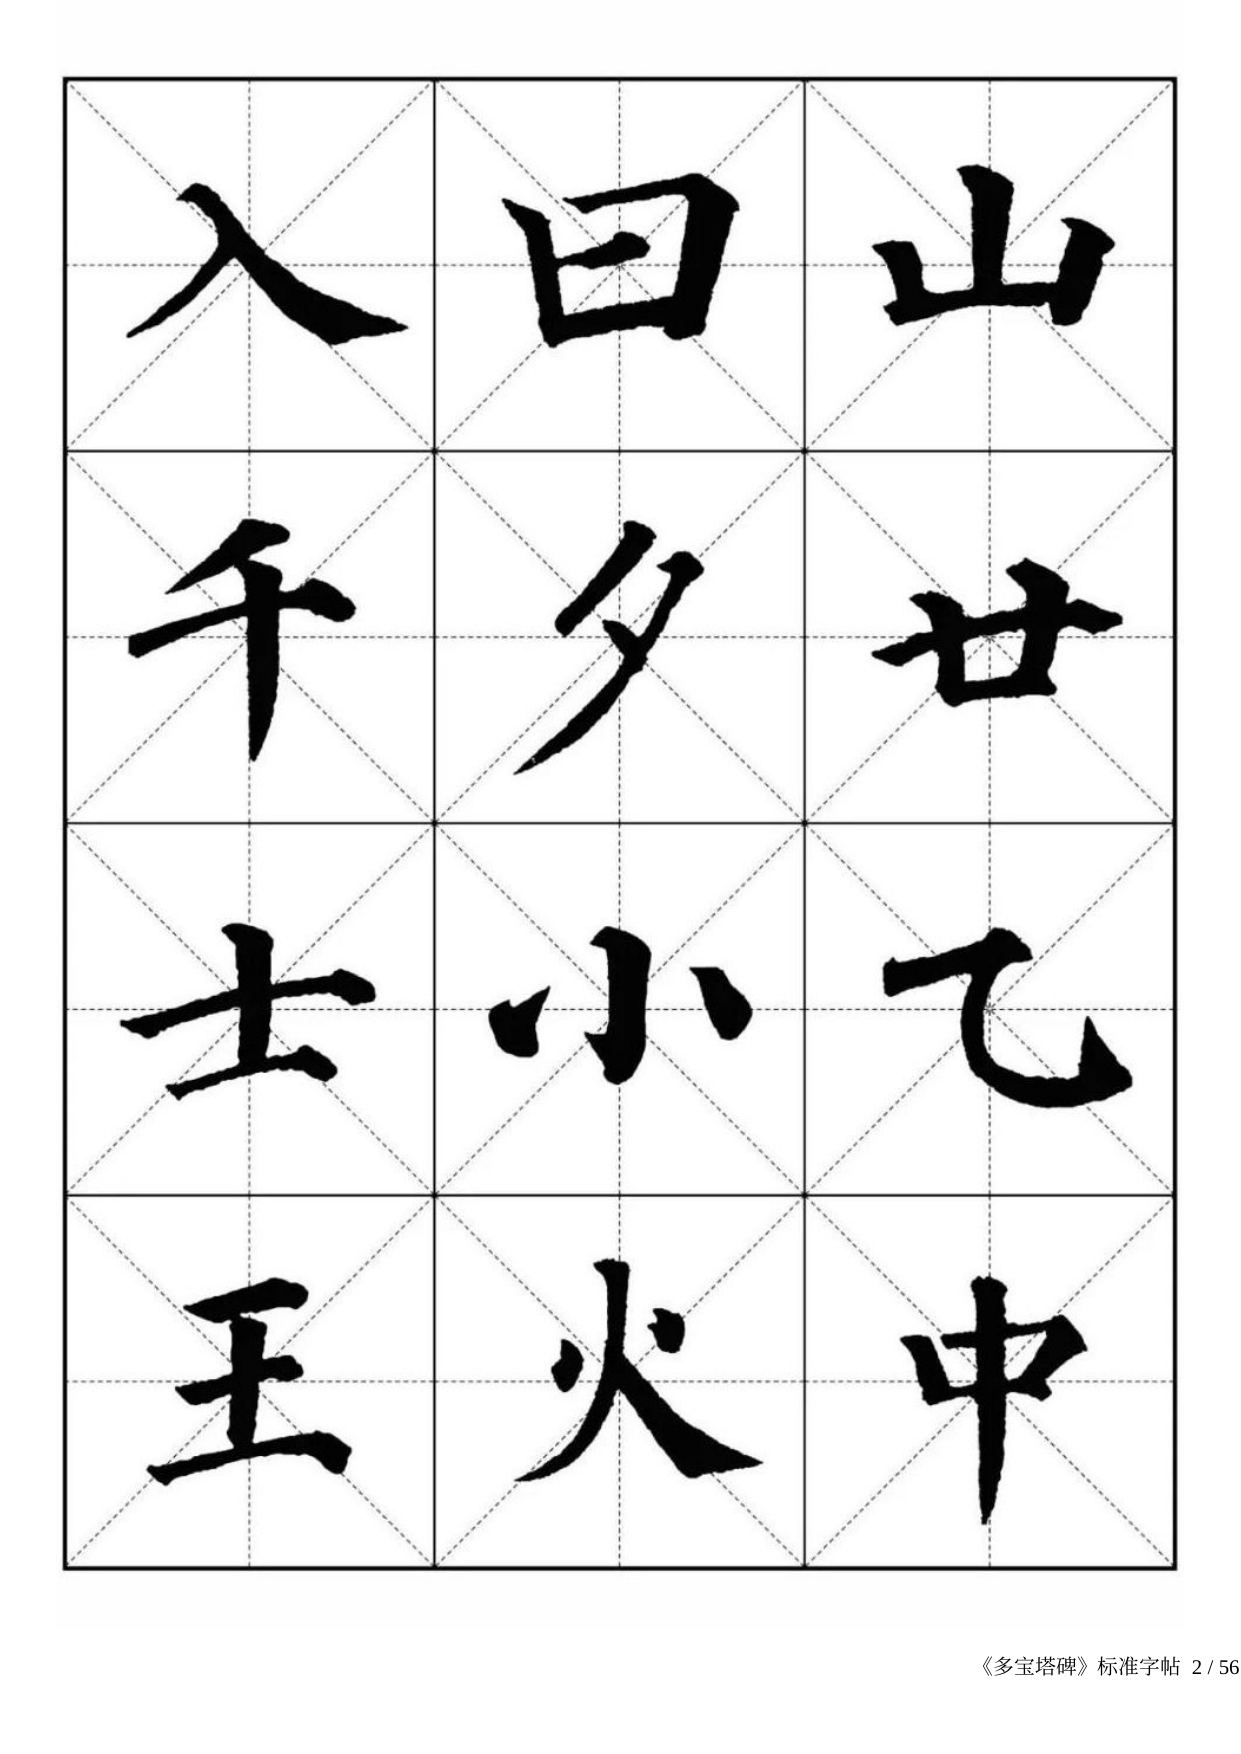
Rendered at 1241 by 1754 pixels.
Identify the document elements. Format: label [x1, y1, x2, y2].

picture [55, 1, 1185, 1630]
